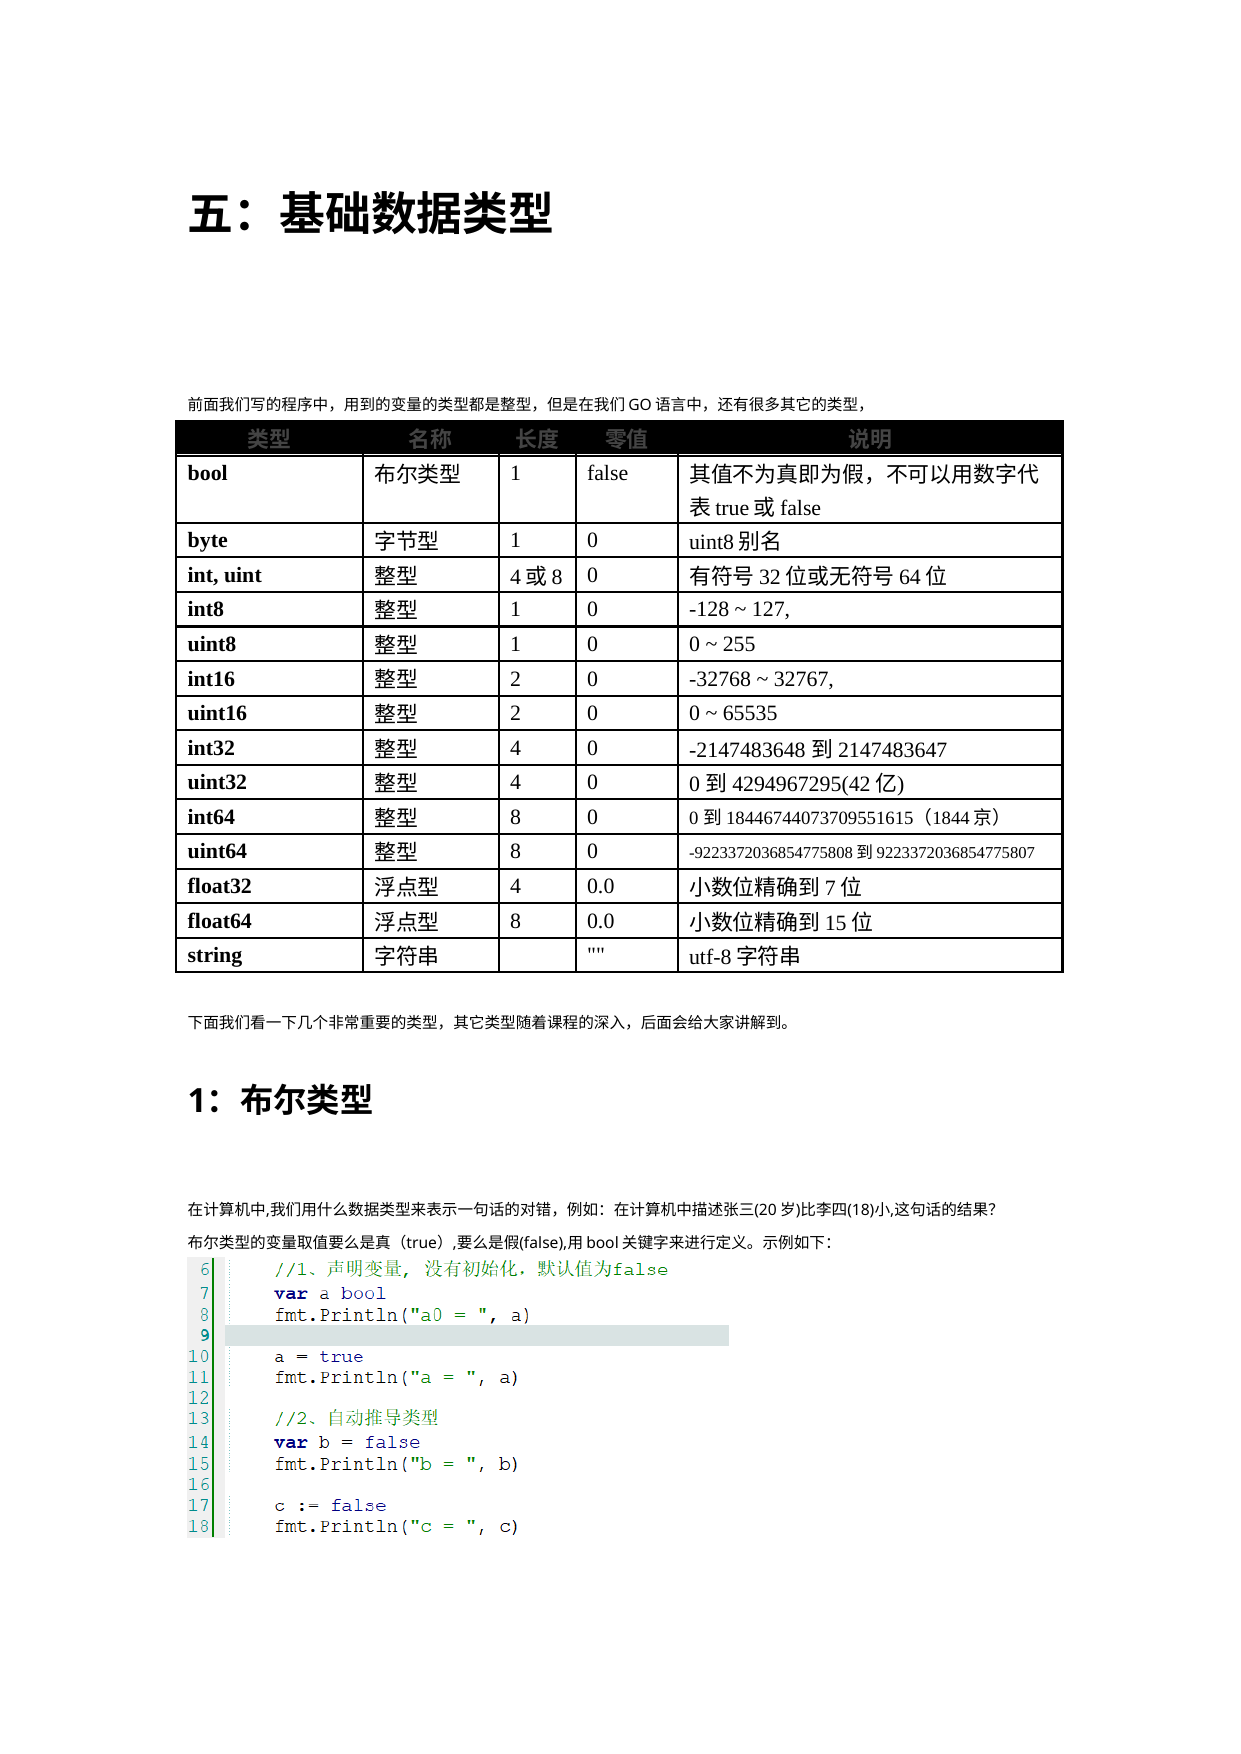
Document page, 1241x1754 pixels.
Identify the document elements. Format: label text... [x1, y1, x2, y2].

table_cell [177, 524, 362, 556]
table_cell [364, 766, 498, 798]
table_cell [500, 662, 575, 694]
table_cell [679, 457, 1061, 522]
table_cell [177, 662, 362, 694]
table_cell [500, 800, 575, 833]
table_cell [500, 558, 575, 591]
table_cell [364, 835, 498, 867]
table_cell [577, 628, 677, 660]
picture [187, 1257, 729, 1538]
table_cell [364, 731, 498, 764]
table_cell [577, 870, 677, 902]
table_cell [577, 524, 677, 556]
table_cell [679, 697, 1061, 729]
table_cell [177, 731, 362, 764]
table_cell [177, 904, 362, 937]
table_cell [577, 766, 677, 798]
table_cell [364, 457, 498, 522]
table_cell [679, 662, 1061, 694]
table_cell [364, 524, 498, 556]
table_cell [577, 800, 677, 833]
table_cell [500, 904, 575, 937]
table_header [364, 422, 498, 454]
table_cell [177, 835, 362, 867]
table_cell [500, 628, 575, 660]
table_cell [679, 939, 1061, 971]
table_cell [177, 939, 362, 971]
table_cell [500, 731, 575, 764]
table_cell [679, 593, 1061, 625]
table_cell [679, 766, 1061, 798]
text 布尔类型的变量取值要么是真（true）,要么是假(false),用bool关键字来进行定义。示例如下： [187, 1225, 1053, 1258]
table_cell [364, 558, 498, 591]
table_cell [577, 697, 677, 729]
text 在计算机中,我们用什么数据类型来表示一句话的对错，例如：在计算机中描述张三(20岁)比李四(18)小,这句话的结果？ [187, 1193, 1053, 1225]
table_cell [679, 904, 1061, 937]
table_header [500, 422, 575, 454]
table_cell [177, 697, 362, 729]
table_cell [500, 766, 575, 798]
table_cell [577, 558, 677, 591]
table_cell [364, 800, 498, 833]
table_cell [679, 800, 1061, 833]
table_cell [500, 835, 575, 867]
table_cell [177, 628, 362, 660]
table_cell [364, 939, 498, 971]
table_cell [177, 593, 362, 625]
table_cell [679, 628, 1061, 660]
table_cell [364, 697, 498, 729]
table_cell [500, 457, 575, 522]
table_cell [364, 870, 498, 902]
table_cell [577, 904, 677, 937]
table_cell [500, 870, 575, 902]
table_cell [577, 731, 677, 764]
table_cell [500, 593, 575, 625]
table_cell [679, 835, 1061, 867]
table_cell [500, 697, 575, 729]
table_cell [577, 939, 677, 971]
text 下面我们看一下几个非常重要的类型，其它类型随着课程的深入，后面会给大家讲解到。 [187, 1006, 1053, 1038]
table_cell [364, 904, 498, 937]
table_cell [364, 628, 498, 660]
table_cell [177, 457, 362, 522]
text 前面我们写的程序中，用到的变量的类型都是整型，但是在我们GO语言中，还有很多其它的类型， [187, 387, 1053, 420]
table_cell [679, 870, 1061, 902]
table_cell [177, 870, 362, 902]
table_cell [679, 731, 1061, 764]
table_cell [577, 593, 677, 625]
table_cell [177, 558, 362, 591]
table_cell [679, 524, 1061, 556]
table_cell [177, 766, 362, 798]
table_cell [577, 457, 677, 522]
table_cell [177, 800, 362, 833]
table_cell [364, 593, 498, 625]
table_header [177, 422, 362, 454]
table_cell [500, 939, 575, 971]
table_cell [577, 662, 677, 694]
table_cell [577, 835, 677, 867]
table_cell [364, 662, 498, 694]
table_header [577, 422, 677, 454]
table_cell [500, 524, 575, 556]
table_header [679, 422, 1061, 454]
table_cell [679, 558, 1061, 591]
